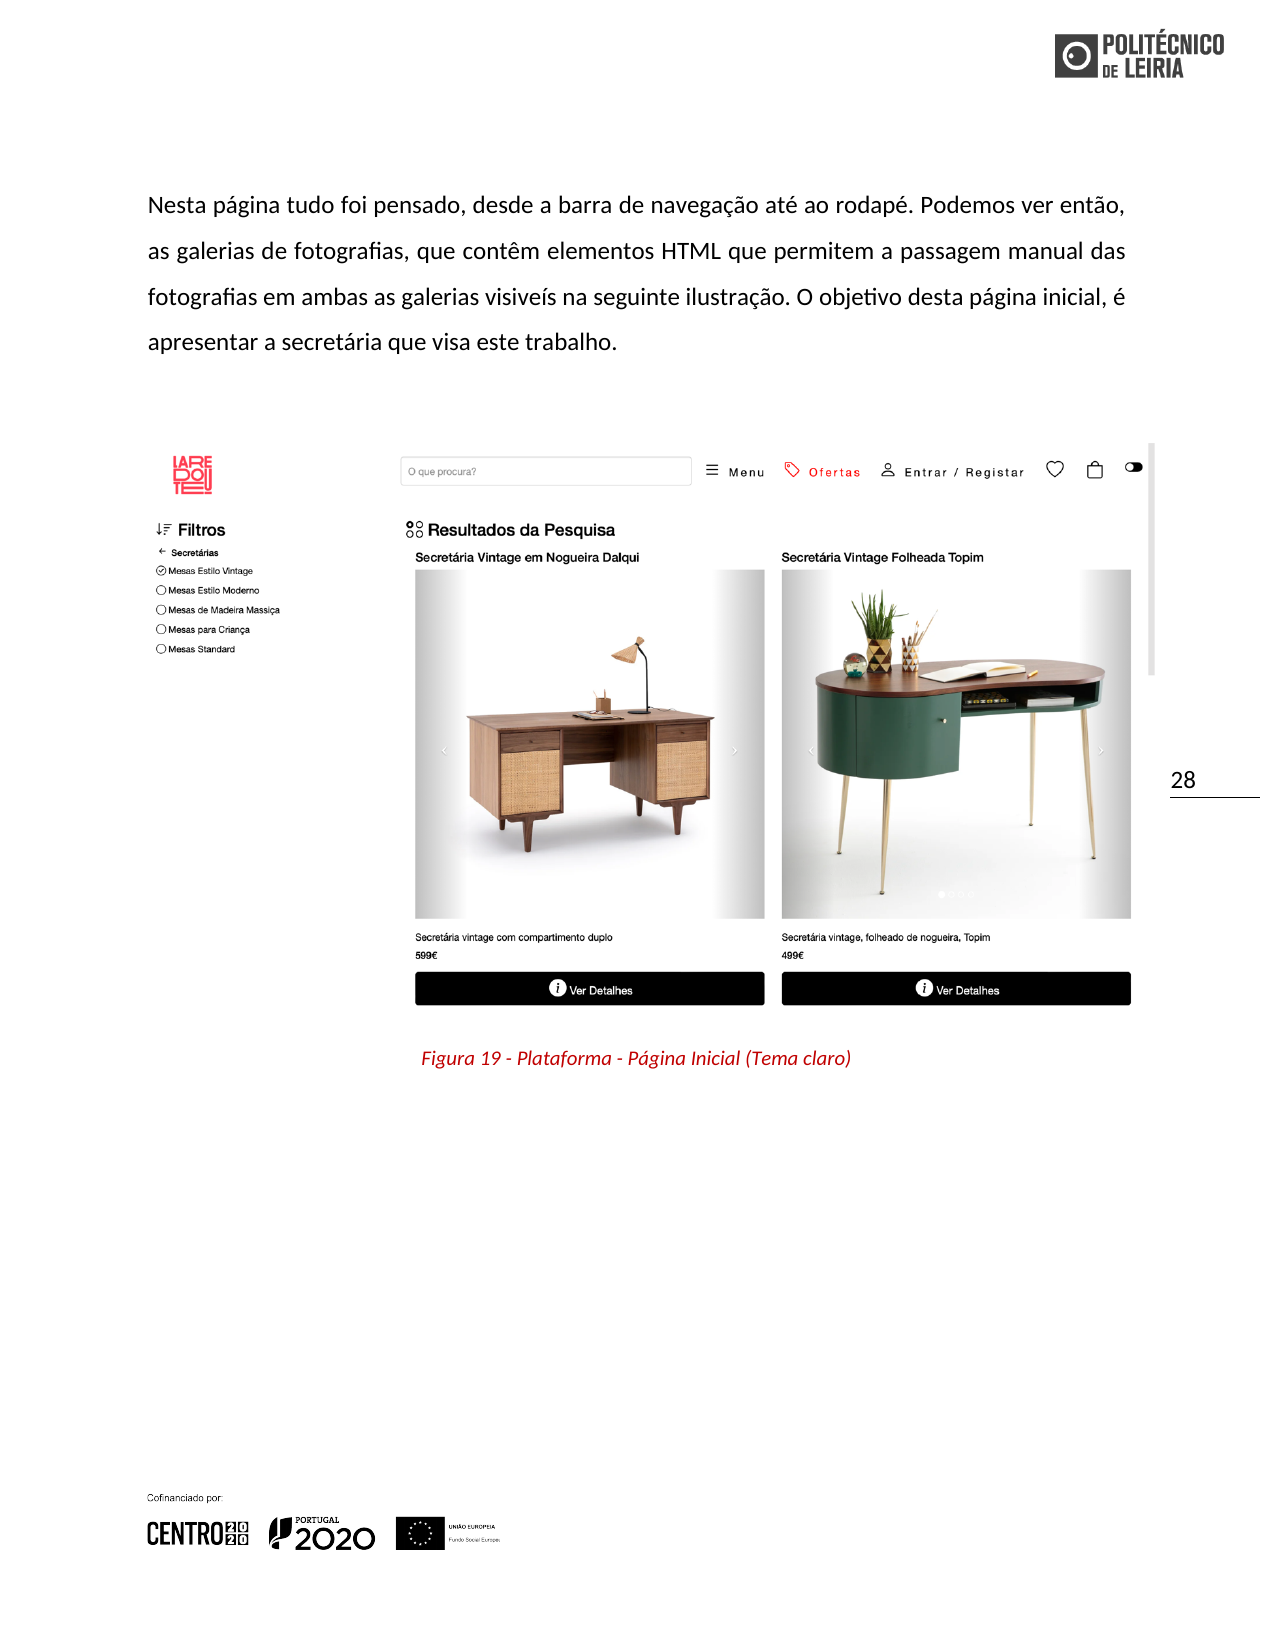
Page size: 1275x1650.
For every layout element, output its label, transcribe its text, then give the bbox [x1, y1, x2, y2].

picture [147, 1494, 500, 1550]
text Nesta página tudo foi pensado, desde a barra de navegação até ao rodapé. Podemos ver então, as galerias de fotografias, que contêm elementos HTML que permitem a passagem manual das fotografias em ambas as galerias visiveís na seguinte ilustração. O objetivo desta página inicial, é apresentar a secretária que visa este trabalho. [148, 189, 1127, 357]
picture [147, 443, 1155, 1018]
picture [1053, 26, 1225, 80]
